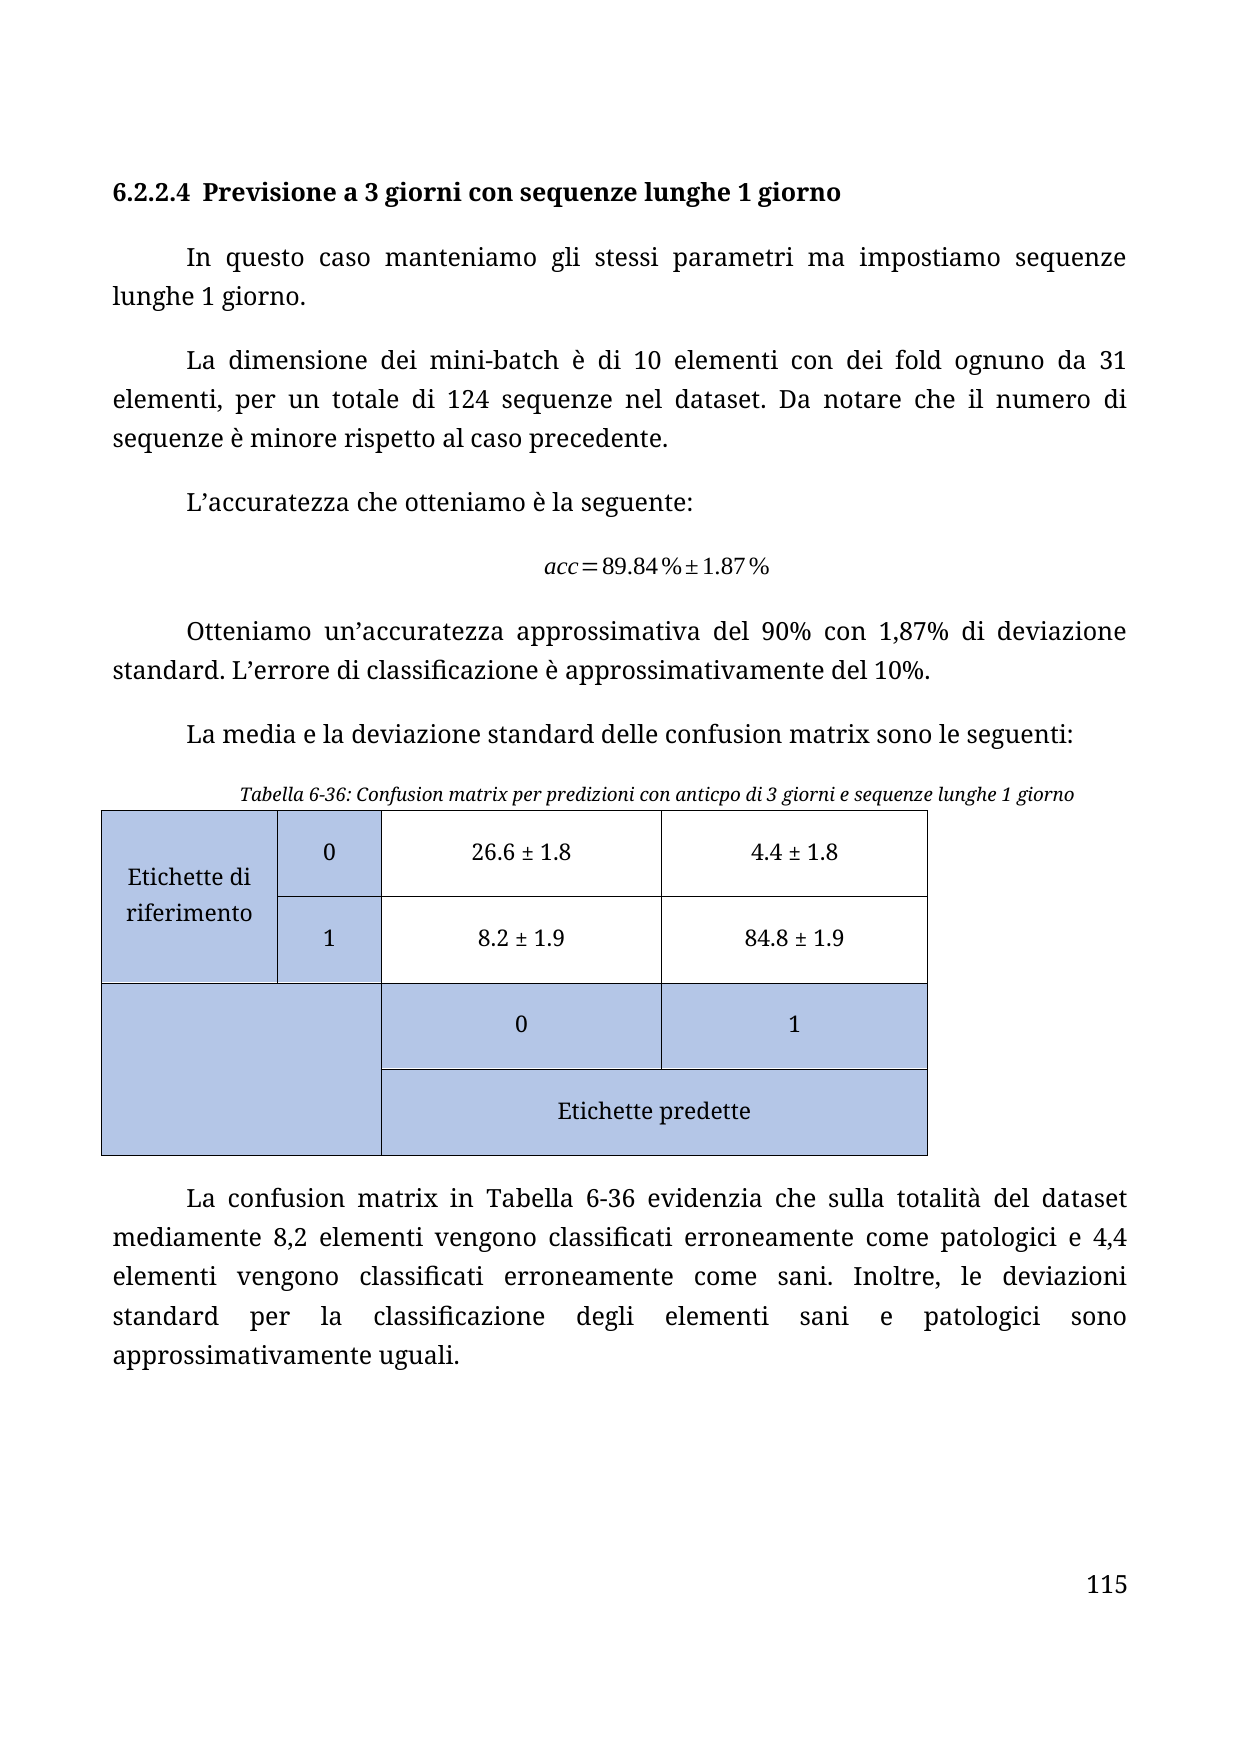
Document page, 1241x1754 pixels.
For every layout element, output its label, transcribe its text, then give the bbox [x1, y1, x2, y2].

subtitle Previsione a 3 giorni con sequenze lunghe 1 giorno [112, 175, 1128, 209]
table_header Etichette di riferimento [102, 811, 277, 982]
table_header 4.4 ± 1.8 [662, 811, 927, 896]
table_header 0 [278, 811, 381, 896]
text L’accuratezza che otteniamo è la seguente: [112, 485, 1128, 519]
text Otteniamo un’accuratezza approssimativa del 90% con 1,87% di deviazione standard. L’errore di classificazione è approssimativamente del 10%. [112, 613, 1128, 687]
table_cell [102, 984, 381, 1155]
table_cell 1 [278, 897, 381, 982]
table_cell Etichette predette [382, 1070, 927, 1155]
text La media e la deviazione standard delle confusion matrix sono le seguenti: [112, 717, 1128, 751]
table_cell 84.8 ± 1.9 [662, 897, 927, 982]
text La dimensione dei mini-batch è di 10 elementi con dei fold ognuno da 31 elementi, per un totale di 124 sequenze nel dataset. Da notare che il numero di sequenze è minore rispetto al caso precedente. [112, 342, 1128, 455]
table_cell 1 [662, 984, 927, 1068]
text In questo caso manteniamo gli stessi parametri ma impostiamo sequenze lunghe 1 giorno. [112, 239, 1128, 312]
table_cell 8.2 ± 1.9 [382, 897, 661, 982]
table_header 26.6 ± 1.8 [382, 811, 661, 896]
table_cell 0 [382, 984, 661, 1068]
